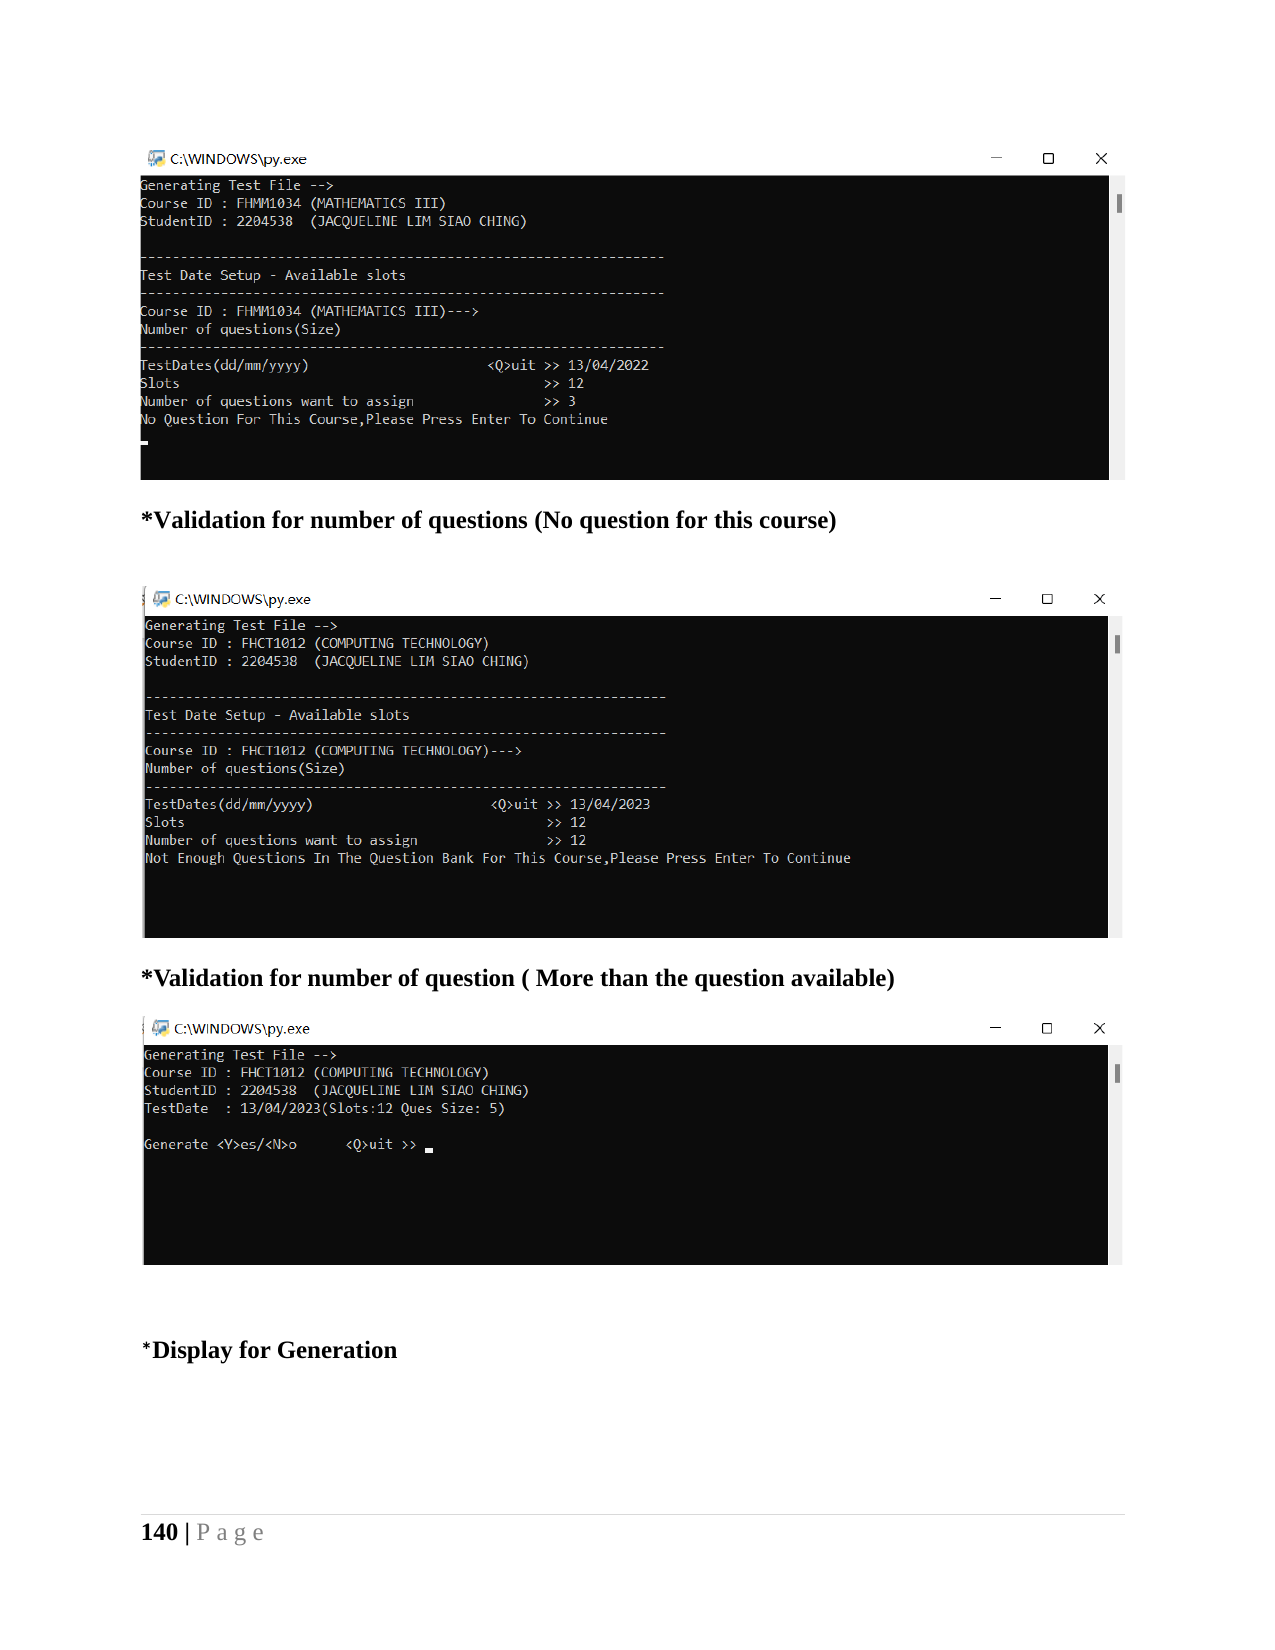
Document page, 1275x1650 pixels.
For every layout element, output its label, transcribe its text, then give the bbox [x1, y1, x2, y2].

text *Validation for number of questions (No question for this course) [141, 505, 1125, 534]
picture [141, 586, 1122, 937]
picture [141, 1016, 1122, 1264]
picture [140, 150, 1125, 480]
